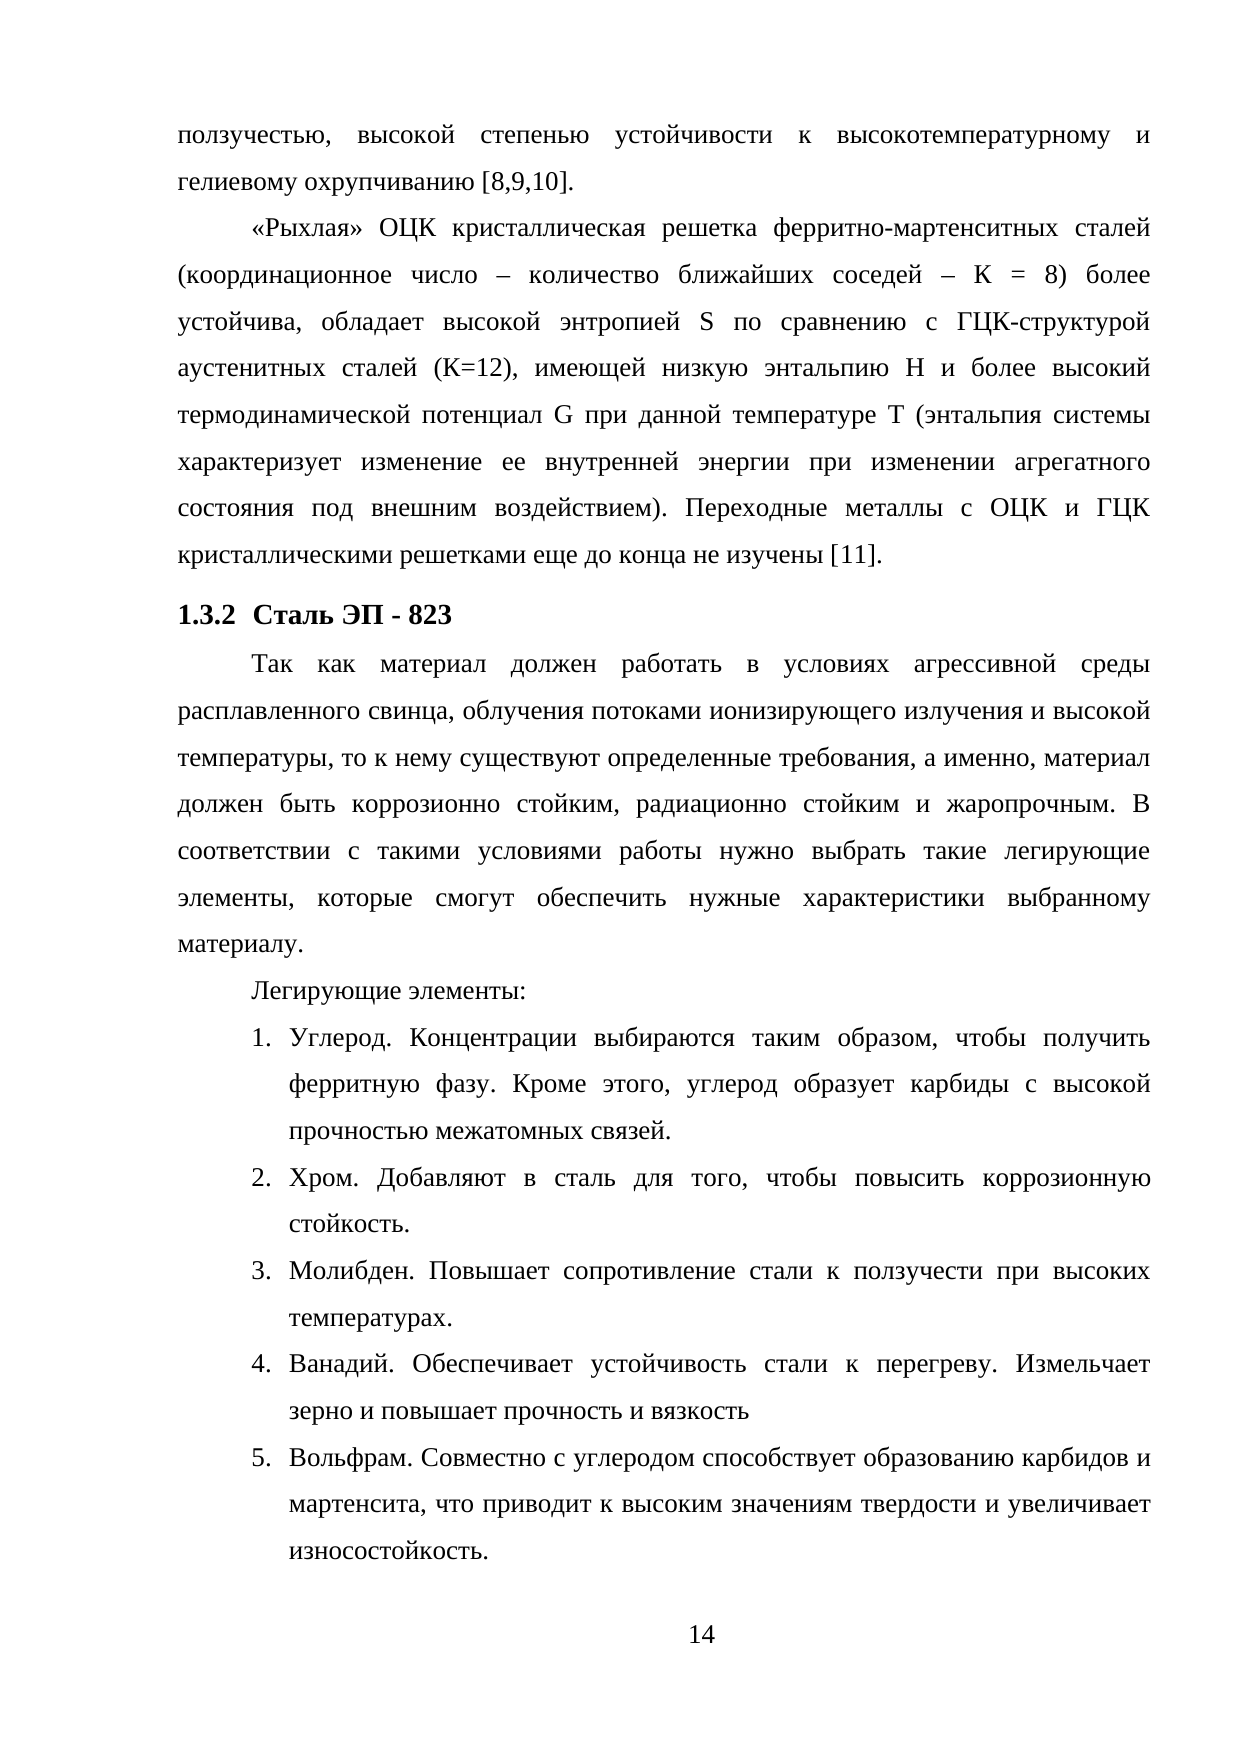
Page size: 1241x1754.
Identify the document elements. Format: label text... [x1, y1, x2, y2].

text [177, 118, 1152, 196]
list Углерод. Концентрации выбираются таким образом, чтобы получить ферритную фазу. Кроме этого, углерод образует карбиды с высокой прочностью межатомных связей. [251, 1021, 1152, 1145]
list Молибден. Повышает сопротивление стали к ползучести при высоких температурах. [251, 1254, 1152, 1332]
text Легирующие элементы: [177, 974, 1152, 1005]
list Вольфрам. Совместно с углеродом способствует образованию карбидов и мартенсита, что приводит к высоким значениям твердости и увеличивает износостойкость. [251, 1441, 1152, 1565]
text «Рыхлая» ОЦК кристаллическая решетка ферритно-мартенситных сталей (координационное число – количество ближайших соседей – К = 8) более устойчива, обладает высокой энтропией S по сравнению с ГЦК-структурой аустенитных сталей (К=12), имеющей низкую энтальпию Н и более высокий термодинамической потенциал G при данной температуре Т (энтальпия системы характеризует изменение ее внутренней энергии при изменении агрегатного состояния под внешним воздействием). Переходные металлы с ОЦК и ГЦК кристаллическими решетками еще до конца не изучены [11]. [177, 211, 1152, 569]
subtitle Сталь ЭП - 823 [177, 597, 1152, 631]
text Так как материал должен работать в условиях агрессивной среды расплавленного свинца, облучения потоками ионизирующего излучения и высокой температуры, то к нему существуют определенные требования, а именно, материал должен быть коррозионно стойким, радиационно стойким и жаропрочным. В соответствии с такими условиями работы нужно выбрать такие легирующие элементы, которые смогут обеспечить нужные характеристики выбранному материалу. [177, 648, 1152, 959]
list Хром. Добавляют в сталь для того, чтобы повысить коррозионную стойкость. [251, 1161, 1152, 1239]
list Ванадий. Обеспечивает устойчивость стали к перегреву. Измельчает зерно и повышает прочность и вязкость [251, 1348, 1152, 1425]
